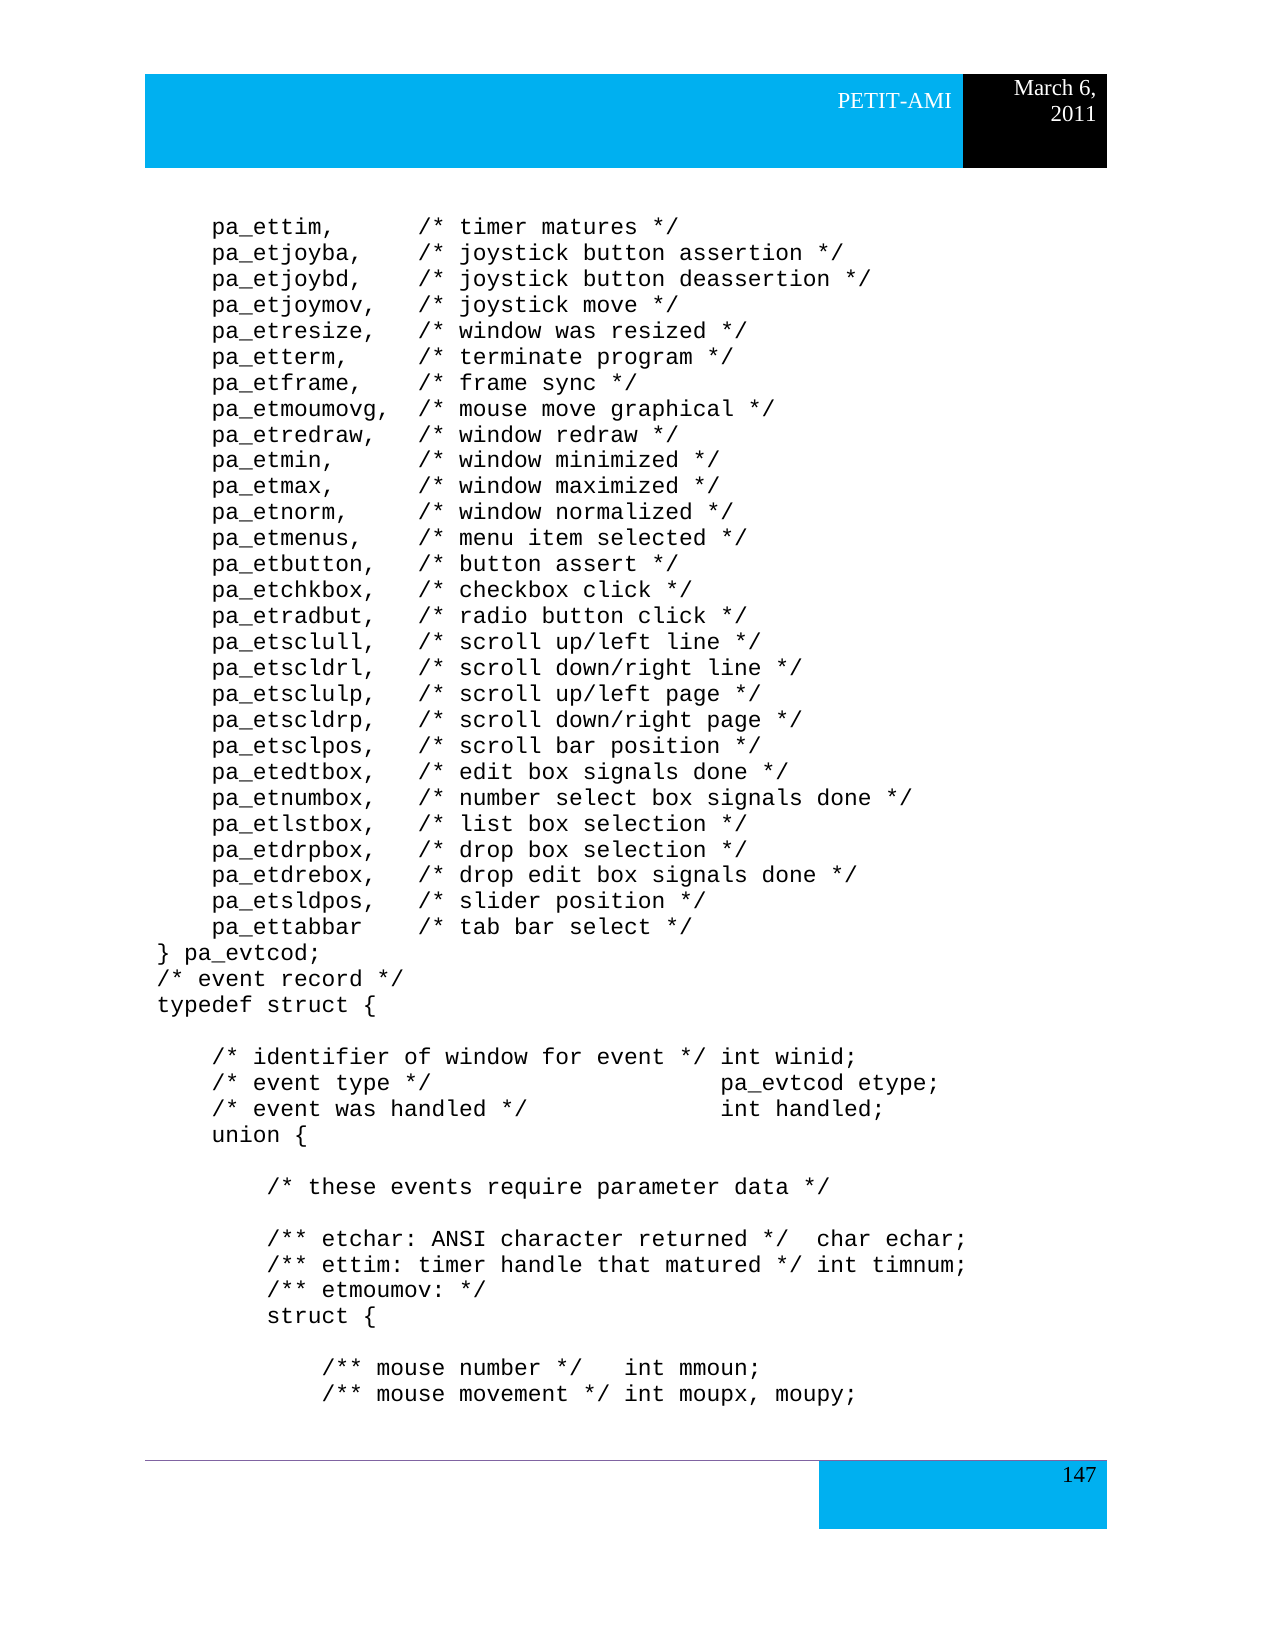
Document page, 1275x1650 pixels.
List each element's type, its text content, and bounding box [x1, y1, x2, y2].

text pa_etdrebox, /* drop edit box signals done */ [156, 864, 1118, 890]
text /* event was handled */ int handled; [156, 1097, 1118, 1123]
text /* event type */ pa_evtcod etype; [156, 1071, 1118, 1097]
text pa_etjoybd, /* joystick button deassertion */ [156, 267, 1118, 293]
text pa_etscldrp, /* scroll down/right page */ [156, 708, 1118, 734]
text typedef struct { [156, 993, 1118, 1019]
text /** mouse movement */ int moupx, moupy; [156, 1383, 1118, 1408]
text pa_etmenus, /* menu item selected */ [156, 527, 1118, 553]
text pa_etjoymov, /* joystick move */ [156, 293, 1118, 319]
text pa_etedtbox, /* edit box signals done */ [156, 760, 1118, 786]
text pa_etchkbox, /* checkbox click */ [156, 578, 1118, 604]
text pa_etjoyba, /* joystick button assertion */ [156, 241, 1118, 267]
text /** etchar: ANSI character returned */ char echar; [156, 1227, 1118, 1253]
text pa_etnorm, /* window normalized */ [156, 501, 1118, 527]
text pa_etscldrl, /* scroll down/right line */ [156, 656, 1118, 682]
text pa_ettim, /* timer matures */ [156, 215, 1118, 241]
text /* these events require parameter data */ [156, 1175, 1118, 1201]
text pa_etmoumovg, /* mouse move graphical */ [156, 397, 1118, 423]
text /** etmoumov: */ [156, 1279, 1118, 1305]
text pa_etsclpos, /* scroll bar position */ [156, 734, 1118, 760]
text } pa_evtcod; [156, 942, 1118, 968]
text pa_etbutton, /* button assert */ [156, 553, 1118, 578]
text pa_etsclulp, /* scroll up/left page */ [156, 682, 1118, 708]
text /* event record */ [156, 968, 1118, 993]
text pa_etresize, /* window was resized */ [156, 319, 1118, 345]
text pa_etradbut, /* radio button click */ [156, 604, 1118, 630]
text pa_etterm, /* terminate program */ [156, 345, 1118, 371]
text pa_etmax, /* window maximized */ [156, 475, 1118, 501]
text pa_etlstbox, /* list box selection */ [156, 812, 1118, 838]
text pa_etsldpos, /* slider position */ [156, 890, 1118, 916]
text /** ettim: timer handle that matured */ int timnum; [156, 1253, 1118, 1279]
text pa_etsclull, /* scroll up/left line */ [156, 630, 1118, 656]
text pa_etnumbox, /* number select box signals done */ [156, 786, 1118, 812]
text /** mouse number */ int mmoun; [156, 1357, 1118, 1383]
text union { [156, 1123, 1118, 1149]
text struct { [156, 1305, 1118, 1331]
text pa_etframe, /* frame sync */ [156, 371, 1118, 397]
text pa_etredraw, /* window redraw */ [156, 423, 1118, 449]
text pa_etdrpbox, /* drop box selection */ [156, 838, 1118, 864]
text pa_ettabbar /* tab bar select */ [156, 916, 1118, 942]
text /* identifier of window for event */ int winid; [156, 1045, 1118, 1071]
text pa_etmin, /* window minimized */ [156, 449, 1118, 475]
